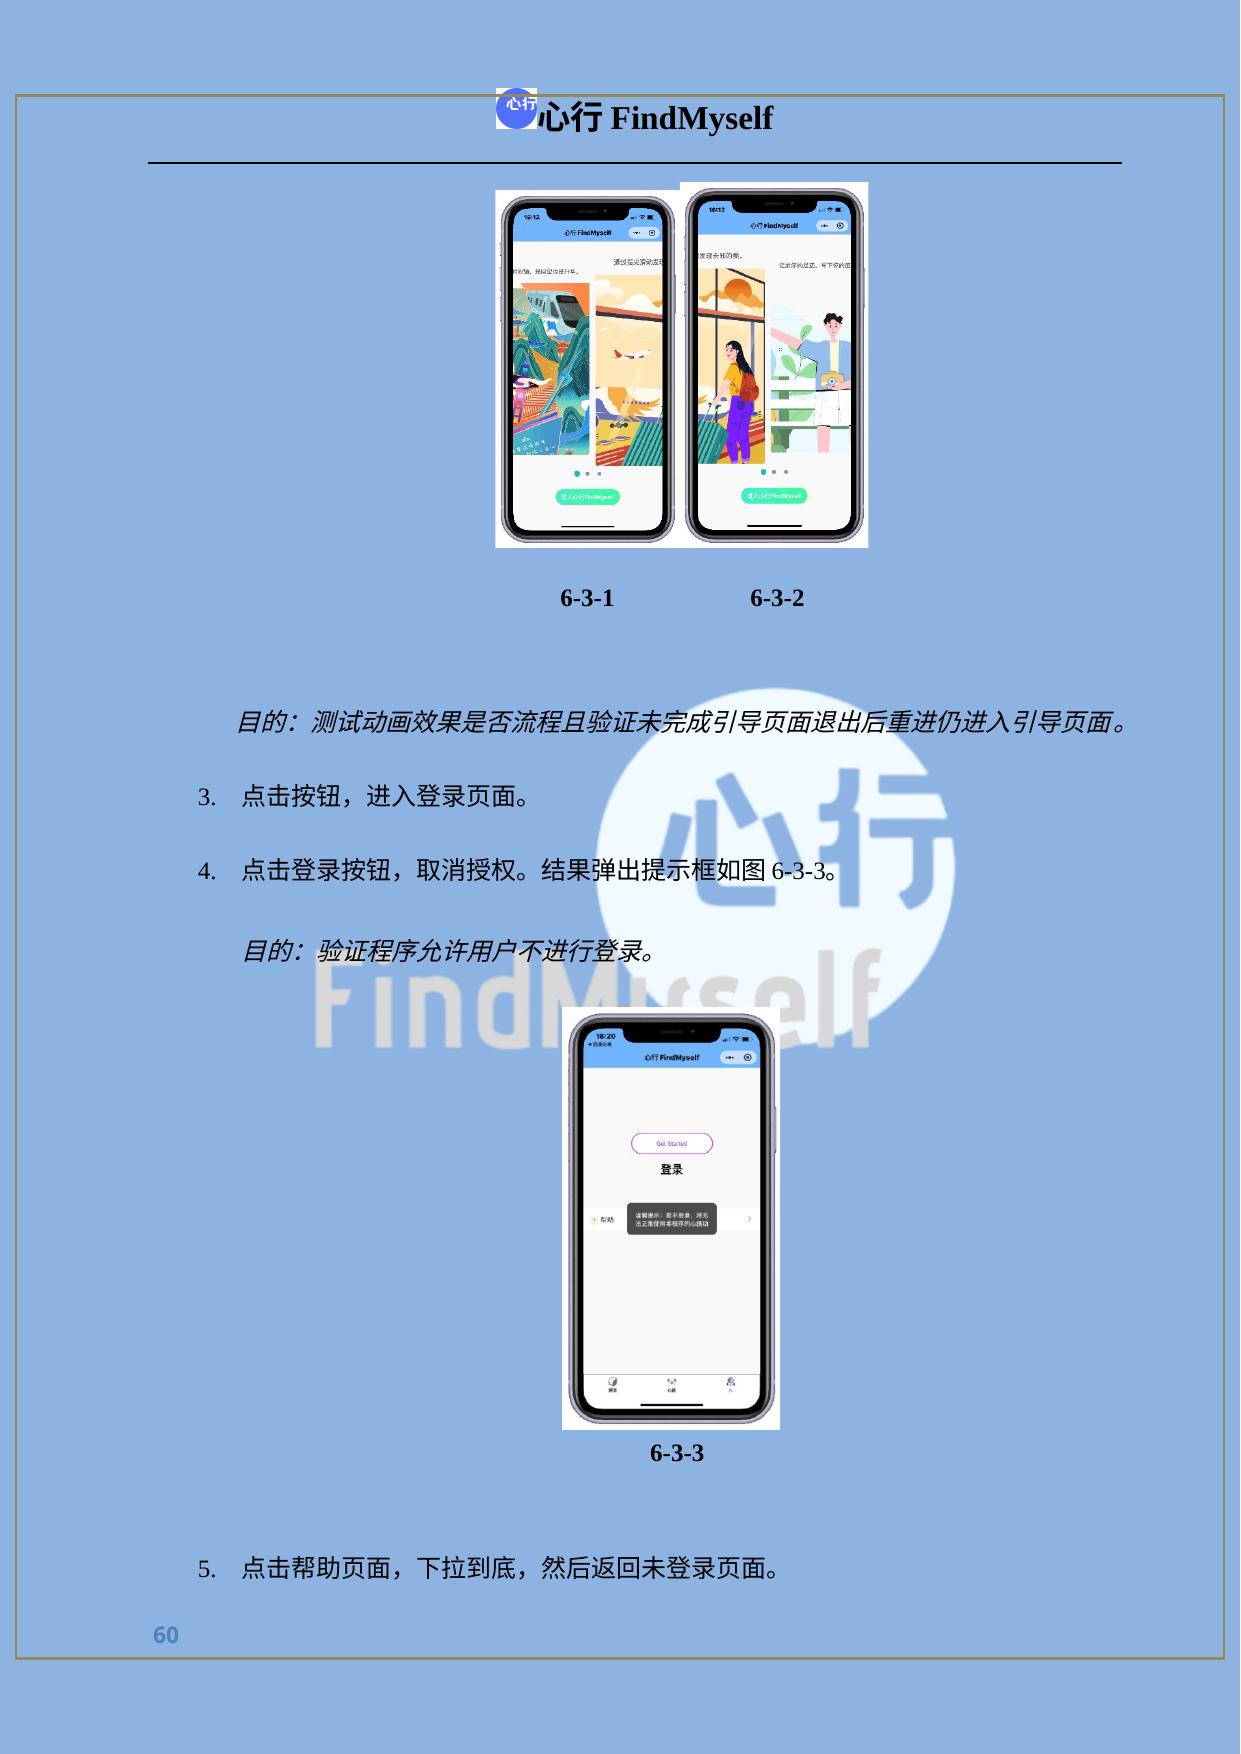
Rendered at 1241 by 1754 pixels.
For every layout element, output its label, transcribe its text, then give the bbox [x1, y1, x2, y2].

list 点击登录按钮，取消授权。结果弹出提示框如图6-3-3。 目的：验证程序允许用户不进行登录。 [198, 836, 1122, 982]
picture [495, 182, 869, 548]
list 点击帮助页面，下拉到底，然后返回未登录页面。 [198, 1534, 1122, 1599]
text 目的：测试动画效果是否流程且验证未完成引导页面退出后重进仍进入引导页面。 [191, 688, 1122, 753]
picture [562, 1007, 780, 1430]
picture [496, 88, 537, 94]
list 点击按钮，进入登录页面。 [198, 762, 1122, 827]
picture [496, 97, 537, 129]
